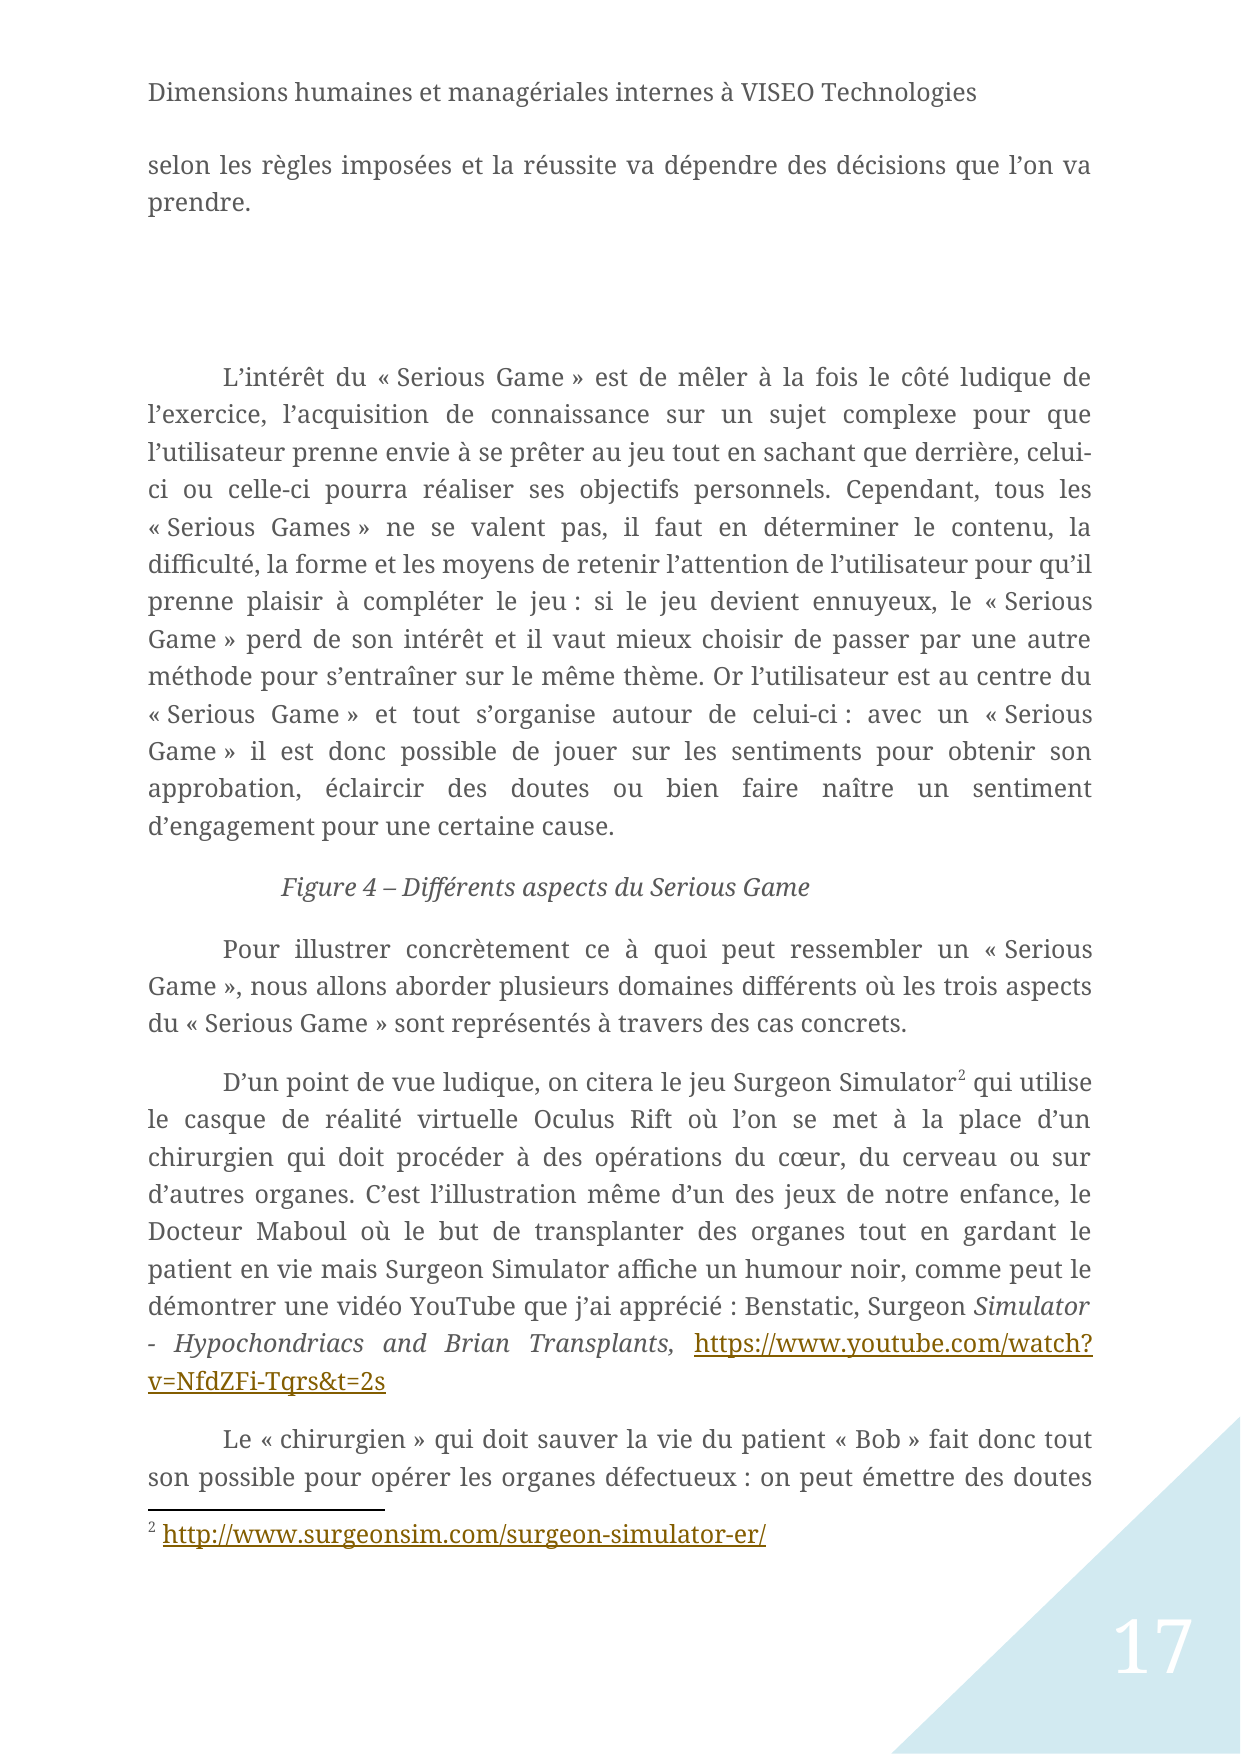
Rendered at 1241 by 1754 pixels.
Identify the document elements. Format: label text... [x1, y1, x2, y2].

text Pour illustrer concrètement ce à quoi peut ressembler un « Serious Game », nous allons aborder plusieurs domaines différents où les trois aspects du « Serious Game » sont représentés à travers des cas concrets. [148, 867, 1093, 1040]
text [148, 1422, 1093, 1493]
text Le « Serious Game » est un jeu qui a pour but d’enseigner de nouvelles connaissances, renforcer ses acquis et évaluer le niveau d’une personne. De manière général, le « Serious Game » pose un scénario où l’on doit résoudre un problème en « jouant le jeu », c’est-à-dire que notre rôle est de compléter le jeu selon les règles imposées et la réussite va dépendre des décisions que l’on va prendre. [148, 148, 1093, 219]
text L’intérêt du « Serious Game » est de mêler à la fois le côté ludique de l’exercice, l’acquisition de connaissance sur un sujet complexe pour que l’utilisateur prenne envie à se prêter au jeu tout en sachant que derrière, celui-ci ou celle-ci pourra réaliser ses objectifs personnels. Cependant, tous les « Serious Games » ne se valent pas, il faut en déterminer le contenu, la difficulté, la forme et les moyens de retenir l’attention de l’utilisateur pour qu’il prenne plaisir à compléter le jeu : si le jeu devient ennuyeux, le « Serious Game » perd de son intérêt et il vaut mieux choisir de passer par une autre méthode pour s’entraîner sur le même thème. Or l’utilisateur est au centre du « Serious Game » et tout s’organise autour de celui-ci : avec un « Serious Game » il est donc possible de jouer sur les sentiments pour obtenir son approbation, éclaircir des doutes ou bien faire naître un sentiment d’engagement pour une certaine cause. [148, 360, 1093, 842]
text D’un point de vue ludique, on citera le jeu Surgeon Simulator qui utilise le casque de réalité virtuelle Oculus Rift où l’on se met à la place d’un chirurgien qui doit procéder à des opérations du cœur, du cerveau ou sur d’autres organes. C’est l’illustration même d’un des jeux de notre enfance, le Docteur Maboul où le but de transplanter des organes tout en gardant le patient en vie mais Surgeon Simulator affiche un humour noir, comme peut le démontrer une vidéo YouTube que j’ai apprécié : Benstatic, Surgeon Simulator - Hypochondriacs and Brian Transplants, https://www.youtube.com/watch?v=NfdZFi-Tqrs&t=2s [148, 1064, 1093, 1398]
